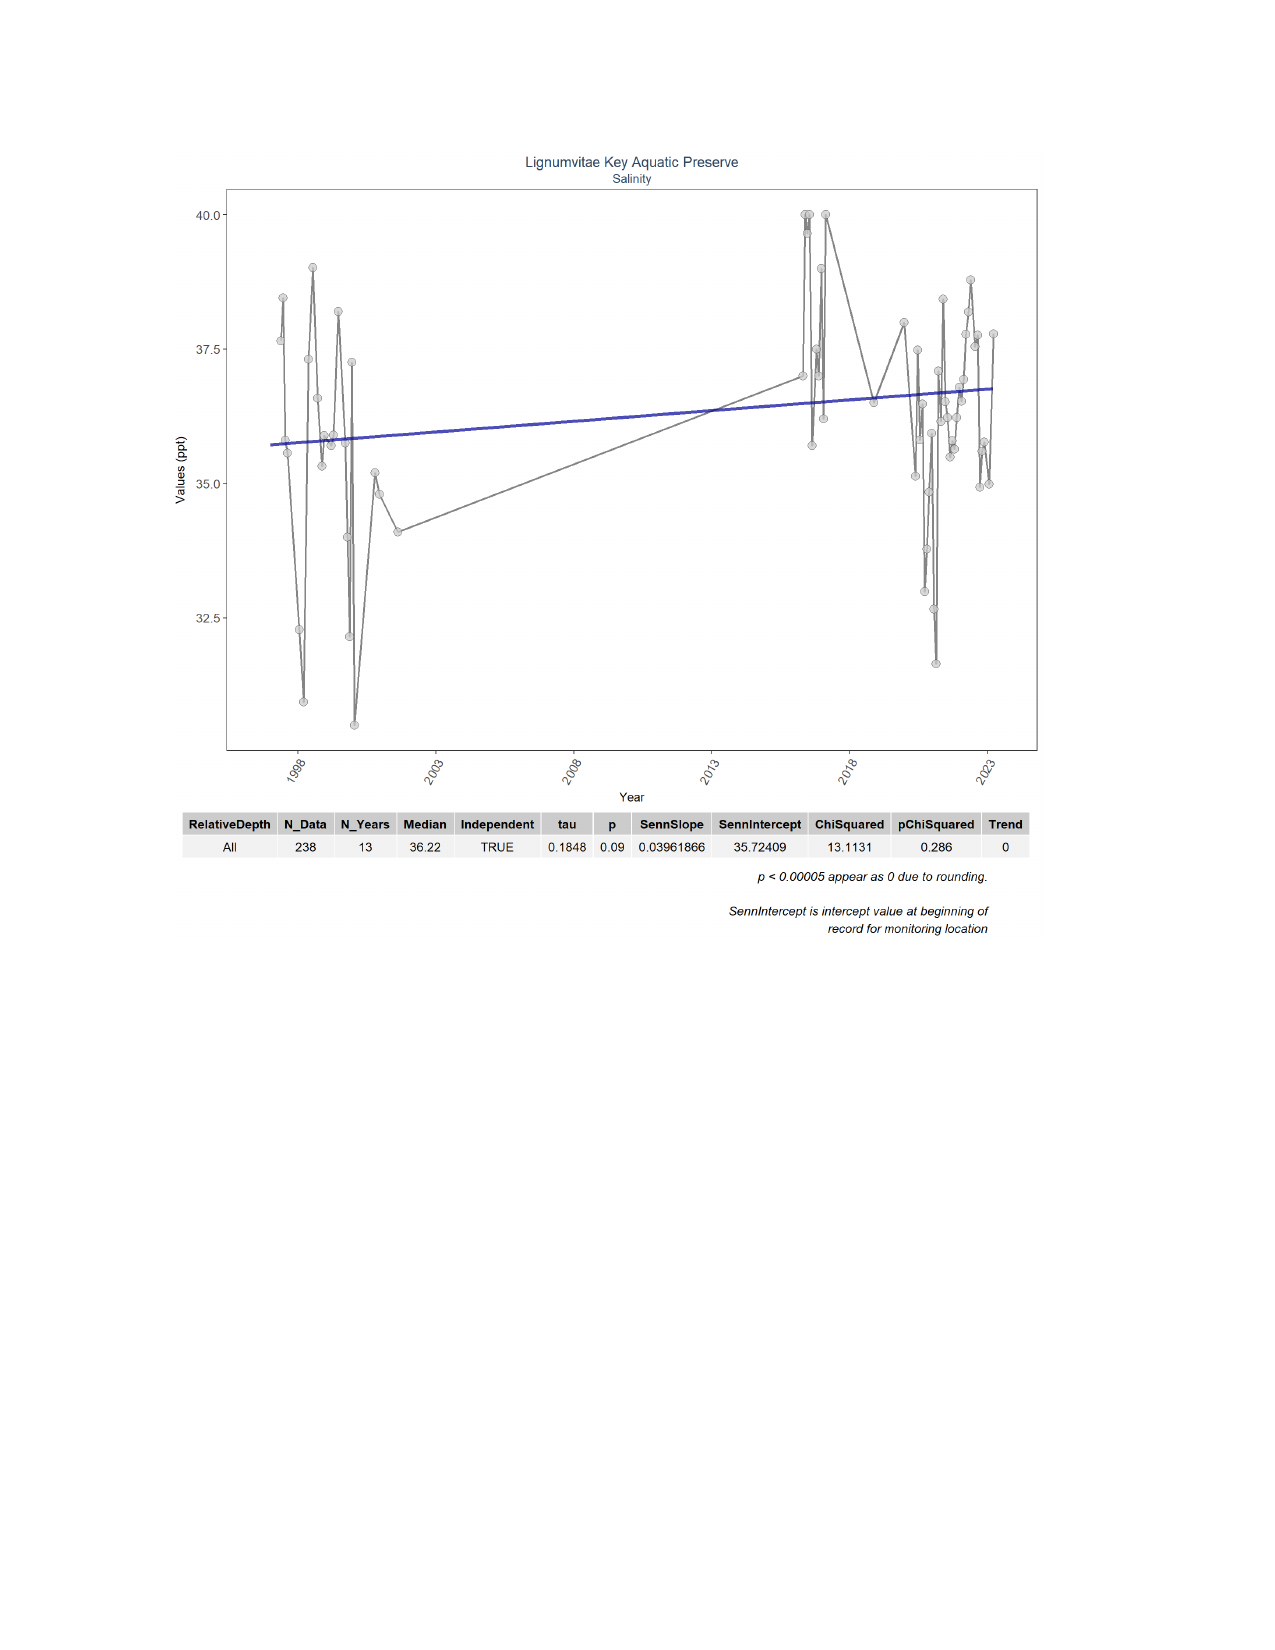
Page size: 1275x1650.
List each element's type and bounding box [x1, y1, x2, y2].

picture [168, 150, 1044, 938]
